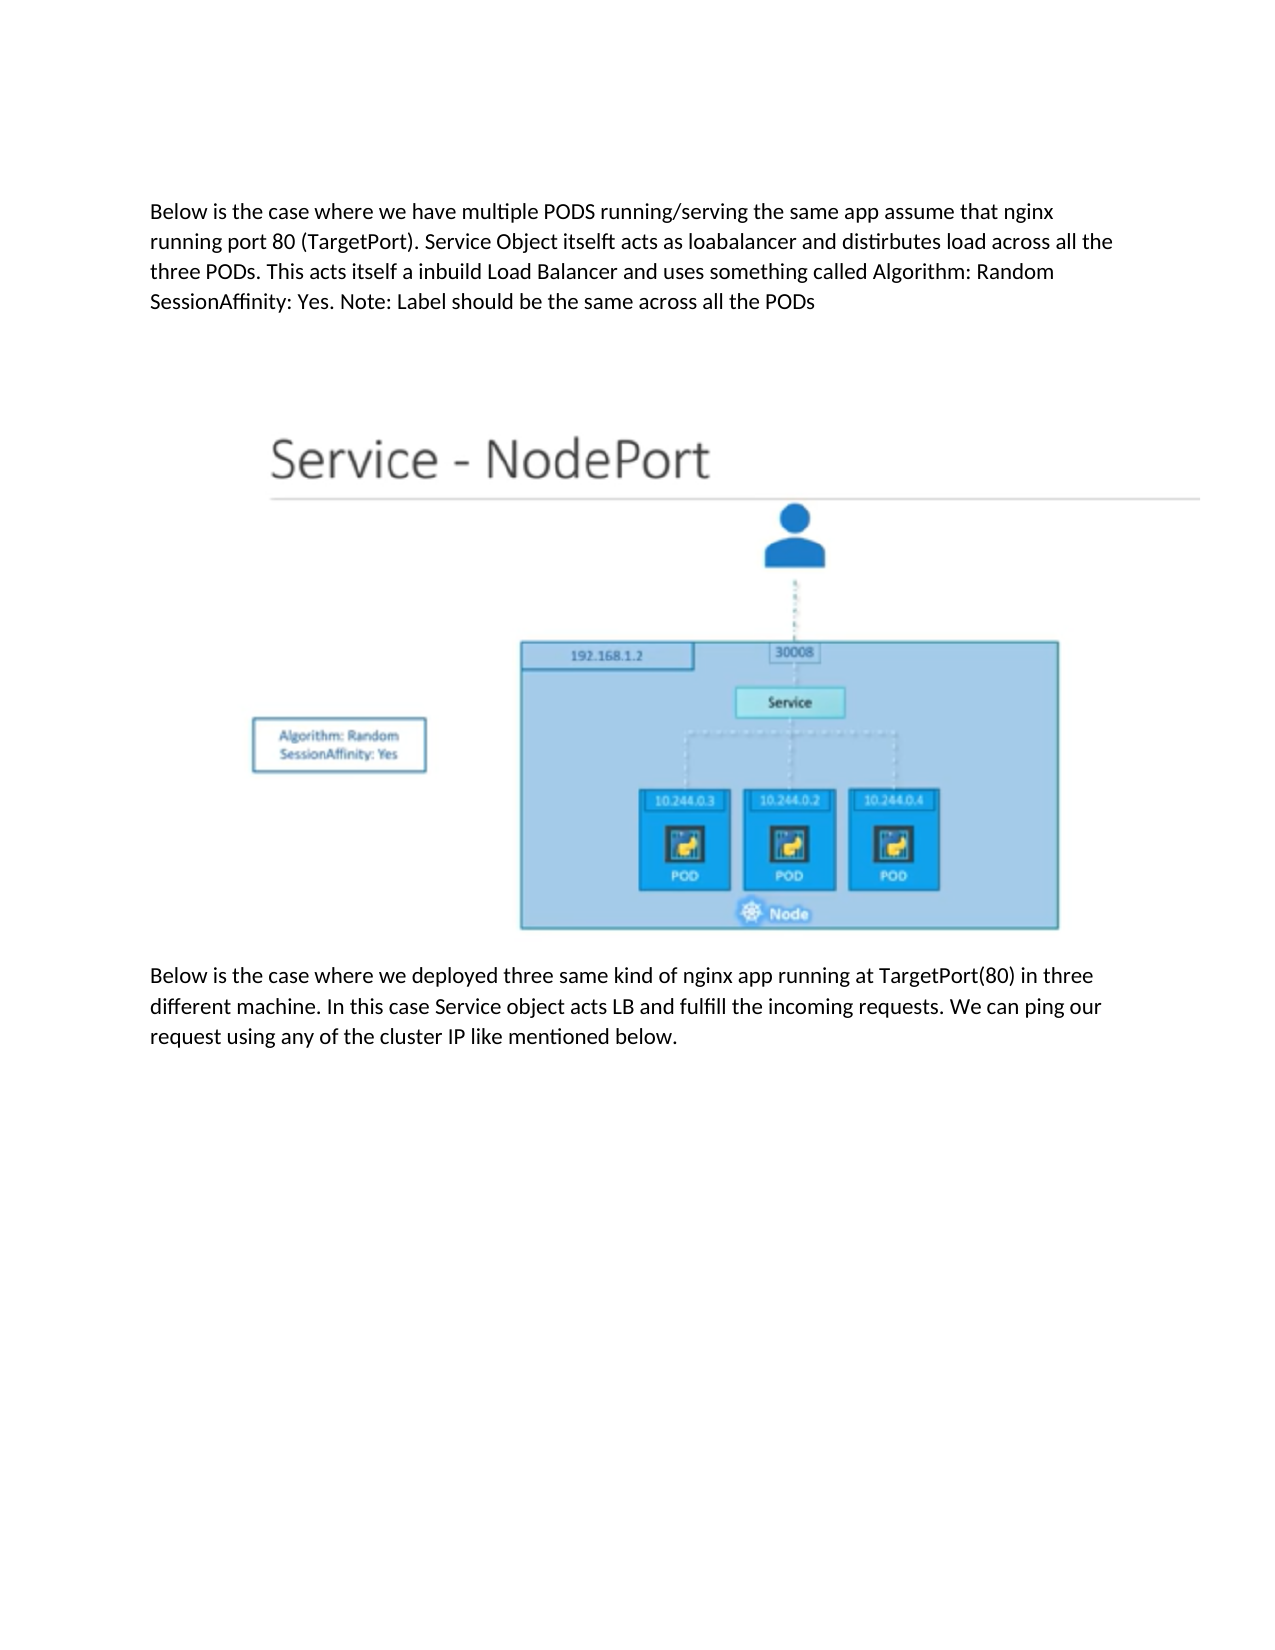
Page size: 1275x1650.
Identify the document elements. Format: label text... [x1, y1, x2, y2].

text Below is the case where we deployed three same kind of nginx app running at TargetPort(80) in three different machine. In this case Service object acts LB and fulfill the incoming requests. We can ping our request using any of the cluster IP like mentioned below. [150, 962, 1125, 1050]
picture [225, 411, 1200, 943]
text Below is the case where we have multiple PODS running/serving the same app assume that nginx running port 80 (TargetPort). Service Object itselft acts as loabalancer and distirbutes load across all the three PODs. This acts itself a inbuild Load Balancer and uses something called Algorithm: Random SessionAffinity: Yes. Note: Label should be the same across all the PODs [150, 197, 1125, 316]
